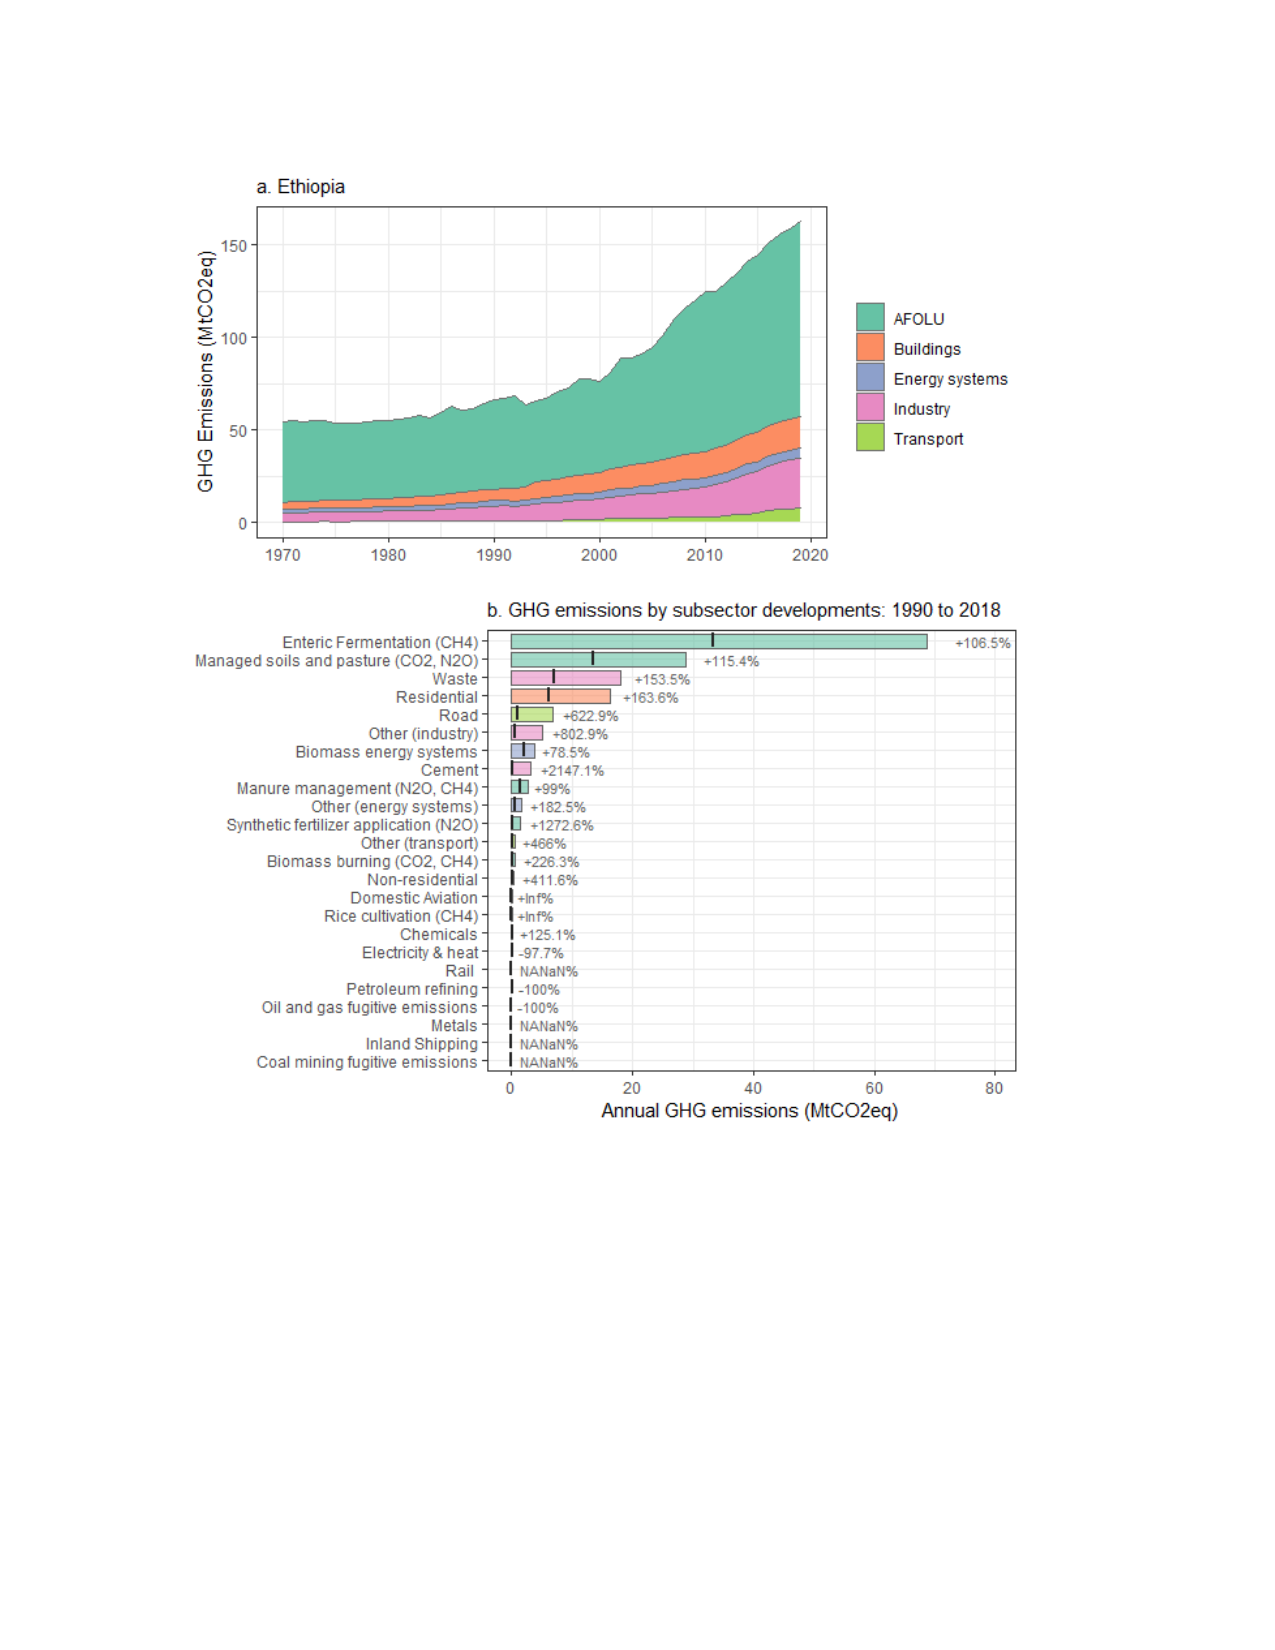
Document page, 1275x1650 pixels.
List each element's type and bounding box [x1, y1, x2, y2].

picture [168, 150, 1044, 1150]
